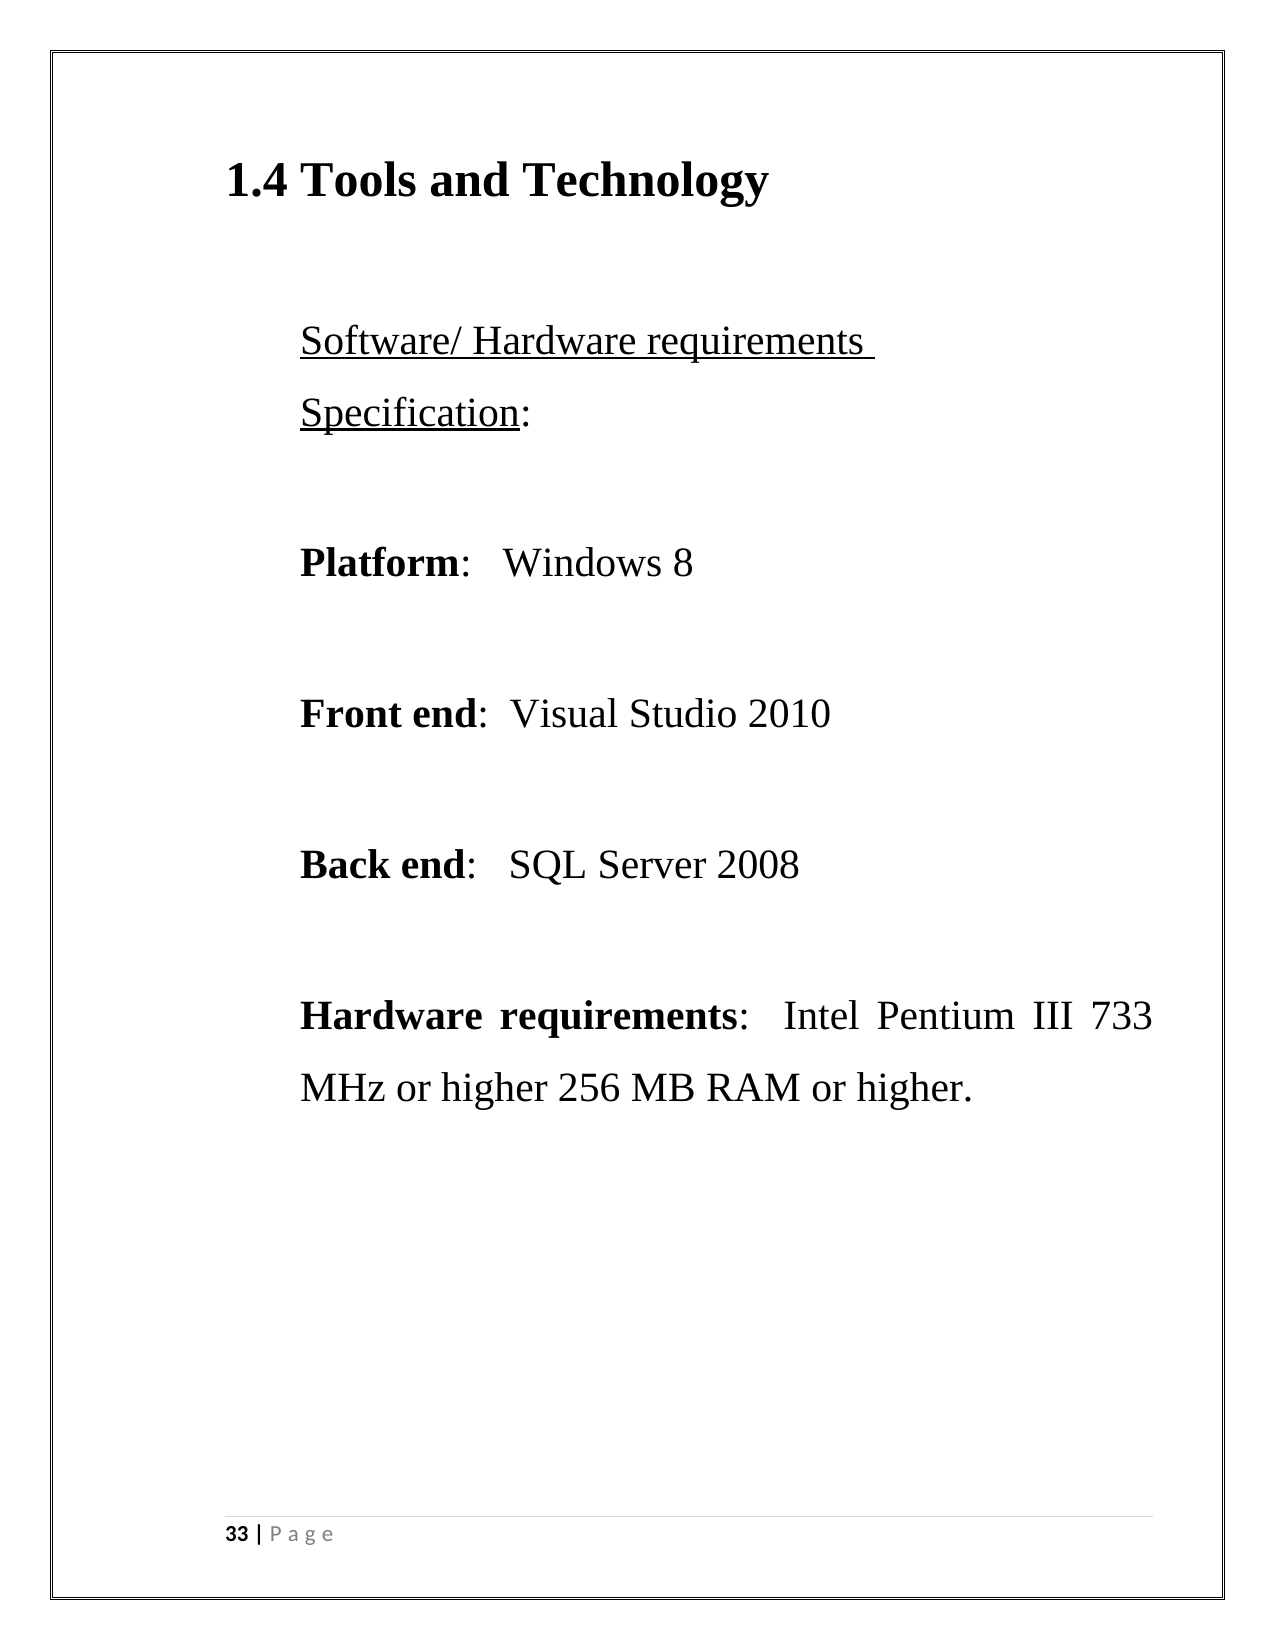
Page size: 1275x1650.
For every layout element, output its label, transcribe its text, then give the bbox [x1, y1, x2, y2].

list Tools and Technology [225, 150, 1153, 207]
text Back end: SQL Server 2008 [300, 839, 1153, 887]
text Hardware requirements: Intel Pentium III 733 MHz or higher 256 MB RAM or higher. [300, 990, 1153, 1110]
text Front end: Visual Studio 2010 [300, 689, 1153, 737]
text Specification: [300, 387, 1153, 435]
text Platform: Windows 8 [300, 538, 1153, 586]
text Software/ Hardware requirements [300, 315, 1153, 363]
